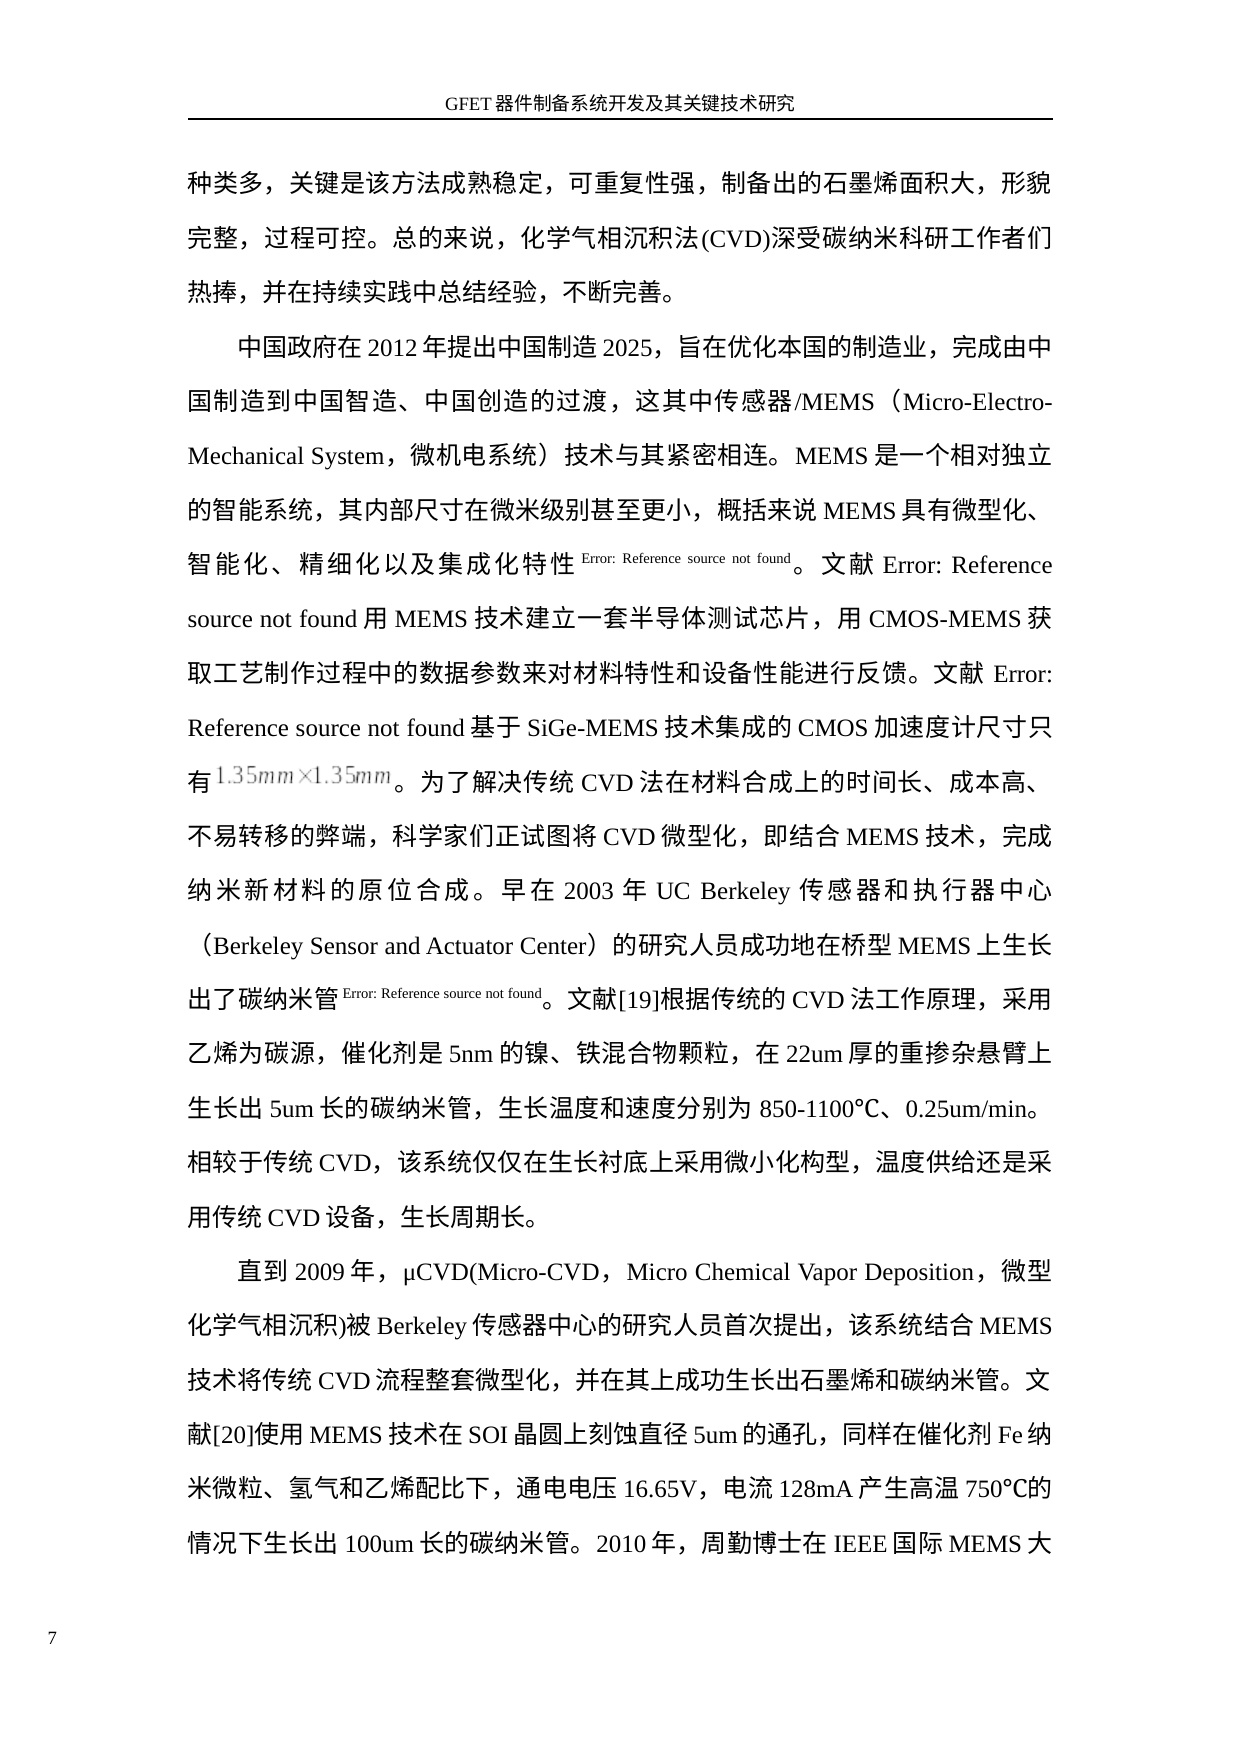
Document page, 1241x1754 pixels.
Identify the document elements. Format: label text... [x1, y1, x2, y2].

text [187, 1251, 1053, 1559]
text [187, 164, 1053, 309]
